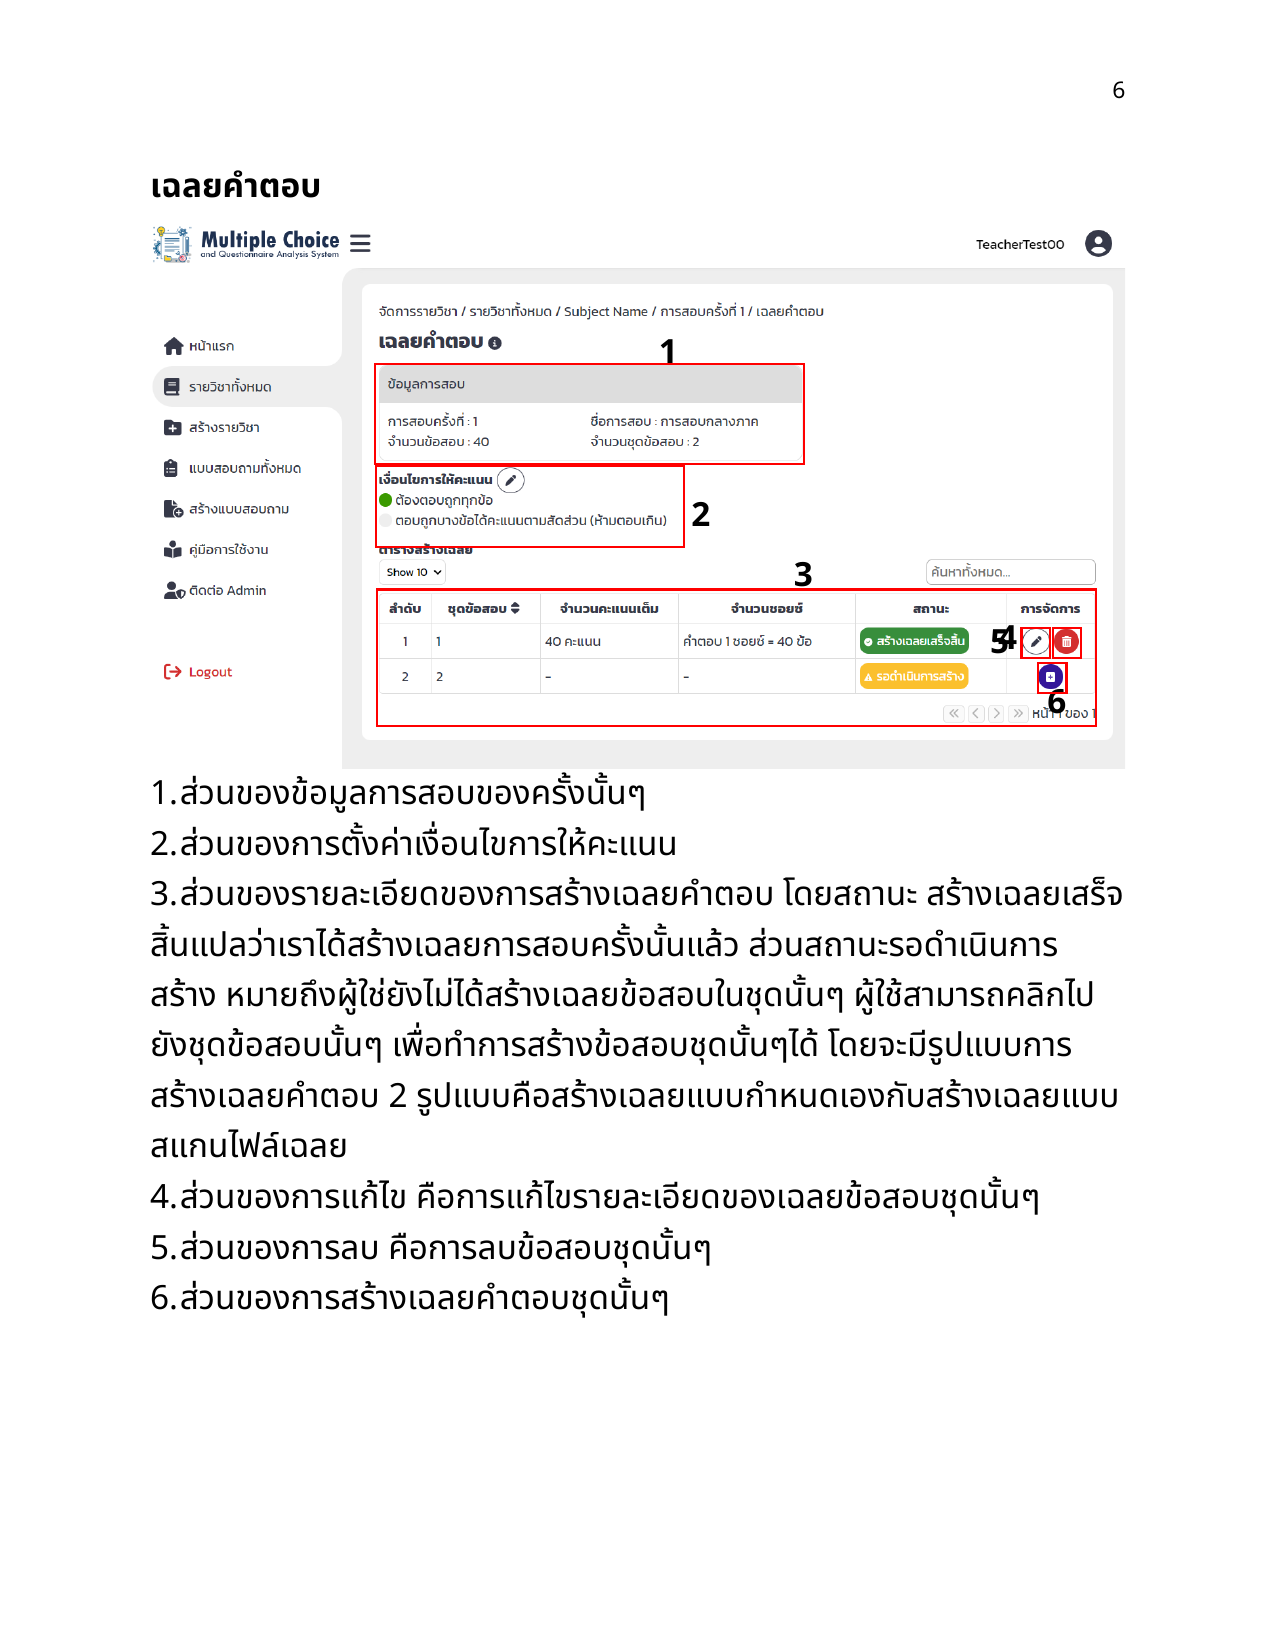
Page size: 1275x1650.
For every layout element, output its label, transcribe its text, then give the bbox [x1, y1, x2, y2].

list 1. ส่วนของข้อมูลการสอบของครั้งนั้นๆ [150, 769, 1125, 819]
list 4. ส่วนของการแก้ไข คือการแก้ไขรายละเอียดของเฉลยข้อสอบชุดนั้นๆ [150, 1173, 1125, 1223]
list 5. ส่วนของการลบ คือการลบข้อสอบชุดนั้นๆ [150, 1223, 1125, 1274]
list 6. ส่วนของการสร้างเฉลยคำตอบชุดนั้นๆ [150, 1274, 1125, 1325]
list 3. ส่วนของรายละเอียดของการสร้างเฉลยคำตอบ โดยสถานะ สร้างเฉลยเสร็จสิ้นแปลว่าเราได้สร้างเฉลยการสอบครั้งนั้นแล้ว ส่วนสถานะรอดำเนินการสร้าง หมายถึงผู้ใช่ยังไม่ได้สร้างเฉลยข้อสอบในชุดนั้นๆ ผู้ใช้สามารถคลิกไปยังชุดข้อสอบนั้นๆ เพื่อทำการสร้างข้อสอบชุดนั้นๆได้ โดยจะมีรูปแบบการสร้างเฉลยคำตอบ 2 รูปแบบคือสร้างเฉลยแบบกำหนดเองกับสร้างเฉลยแบบสแกนไฟล์เฉลย [150, 870, 1125, 1173]
list 2. ส่วนของการตั้งค่าเงื่อนไขการให้คะแนน [150, 819, 1125, 870]
subtitle เฉลยคำตอบ [150, 162, 1125, 213]
picture [150, 221, 1125, 769]
